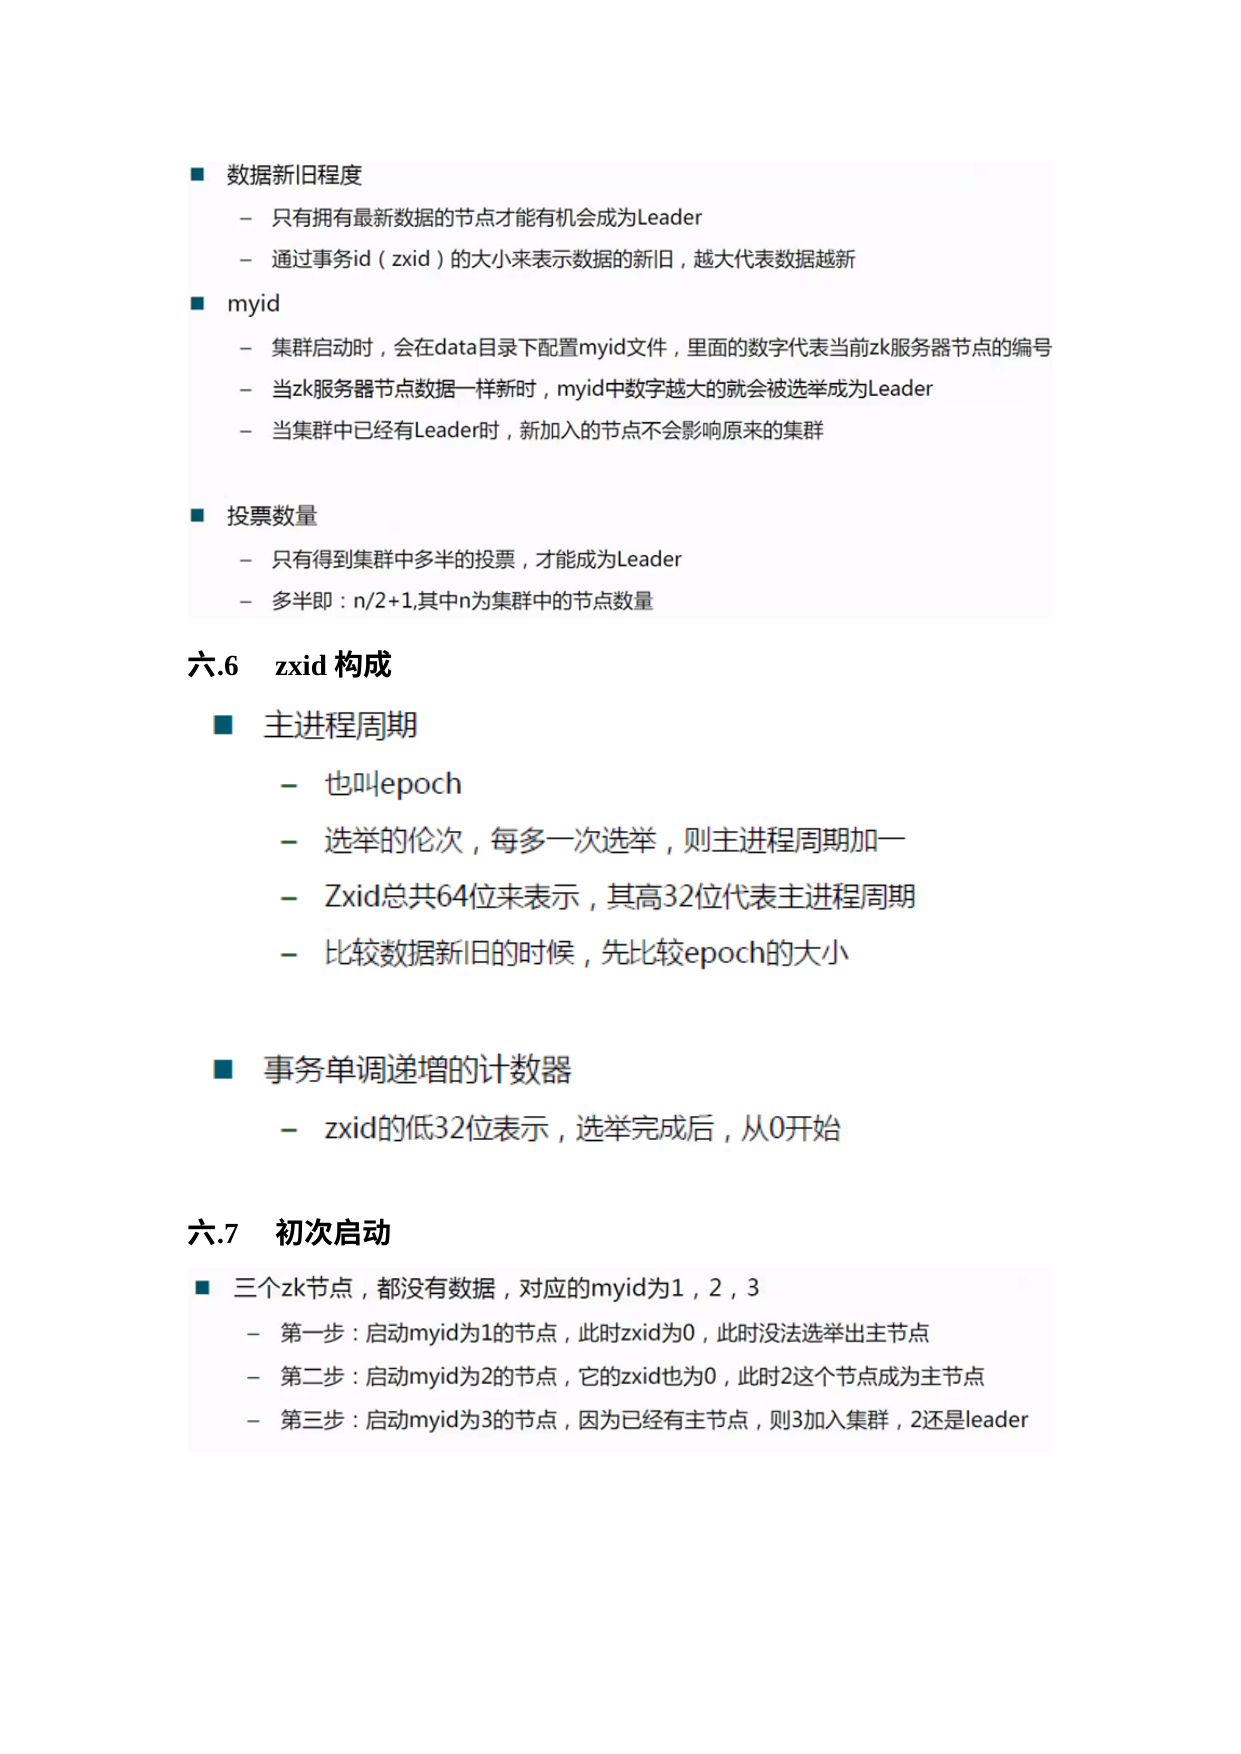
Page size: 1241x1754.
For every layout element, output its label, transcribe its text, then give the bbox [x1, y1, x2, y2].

picture [187, 162, 1053, 619]
picture [187, 700, 985, 1187]
subtitle 初次启动 [187, 1210, 1053, 1252]
picture [187, 1268, 1053, 1452]
subtitle zxid 构成 [187, 642, 1053, 684]
